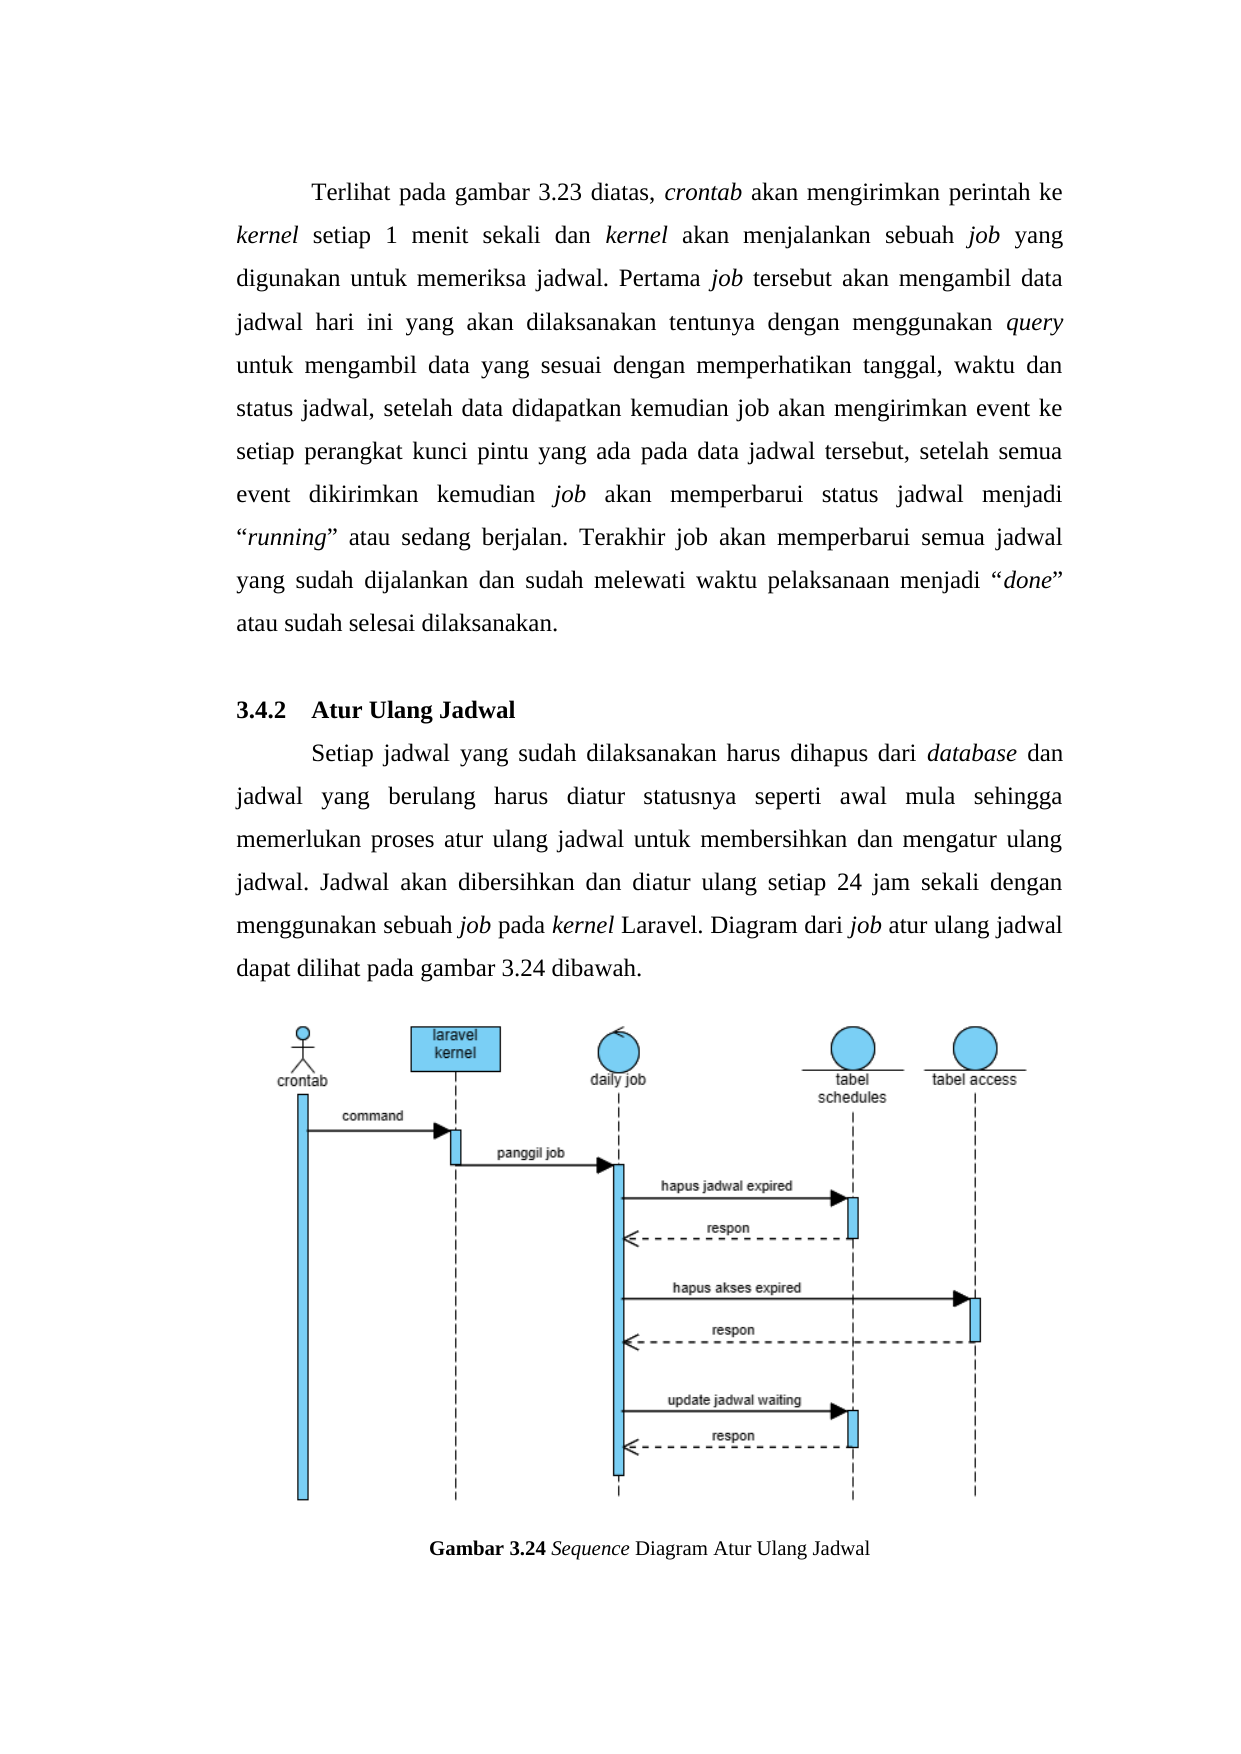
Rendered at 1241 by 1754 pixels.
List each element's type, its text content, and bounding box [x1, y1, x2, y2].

text Setiap jadwal yang sudah dilaksanakan harus dihapus dari database dan jadwal yang berulang harus diatur statusnya seperti awal mula sehingga memerlukan proses atur ulang jadwal untuk membersihkan dan mengatur ulang jadwal. Jadwal akan dibersihkan dan diatur ulang setiap 24 jam sekali dengan menggunakan sebuah job pada kernel Laravel. Diagram dari job atur ulang jadwal dapat dilihat pada gambar 3.24 dibawah. [236, 738, 1063, 982]
text Terlihat pada gambar 3.23 diatas, crontab akan mengirimkan perintah ke kernel setiap 1 menit sekali dan kernel akan menjalankan sebuah job yang digunakan untuk memeriksa jadwal. Pertama job tersebut akan mengambil data jadwal hari ini yang akan dilaksanakan tentunya dengan menggunakan query untuk mengambil data yang sesuai dengan memperhatikan tanggal, waktu dan status jadwal, setelah data didapatkan kemudian job akan mengirimkan event ke setiap perangkat kunci pintu yang ada pada data jadwal tersebut, setelah semua event dikirimkan kemudian job akan memperbarui status jadwal menjadi “running” atau sedang berjalan. Terakhir job akan memperbarui semua jadwal yang sudah dijalankan dan sudah melewati waktu pelaksanaan menjadi “done” atau sudah selesai dilaksanakan. [236, 177, 1063, 637]
text Gambar 3.24 Sequence Diagram Atur Ulang Jadwal [236, 1536, 1063, 1560]
text Atur Ulang Jadwal [236, 695, 1063, 723]
picture [257, 996, 1043, 1522]
